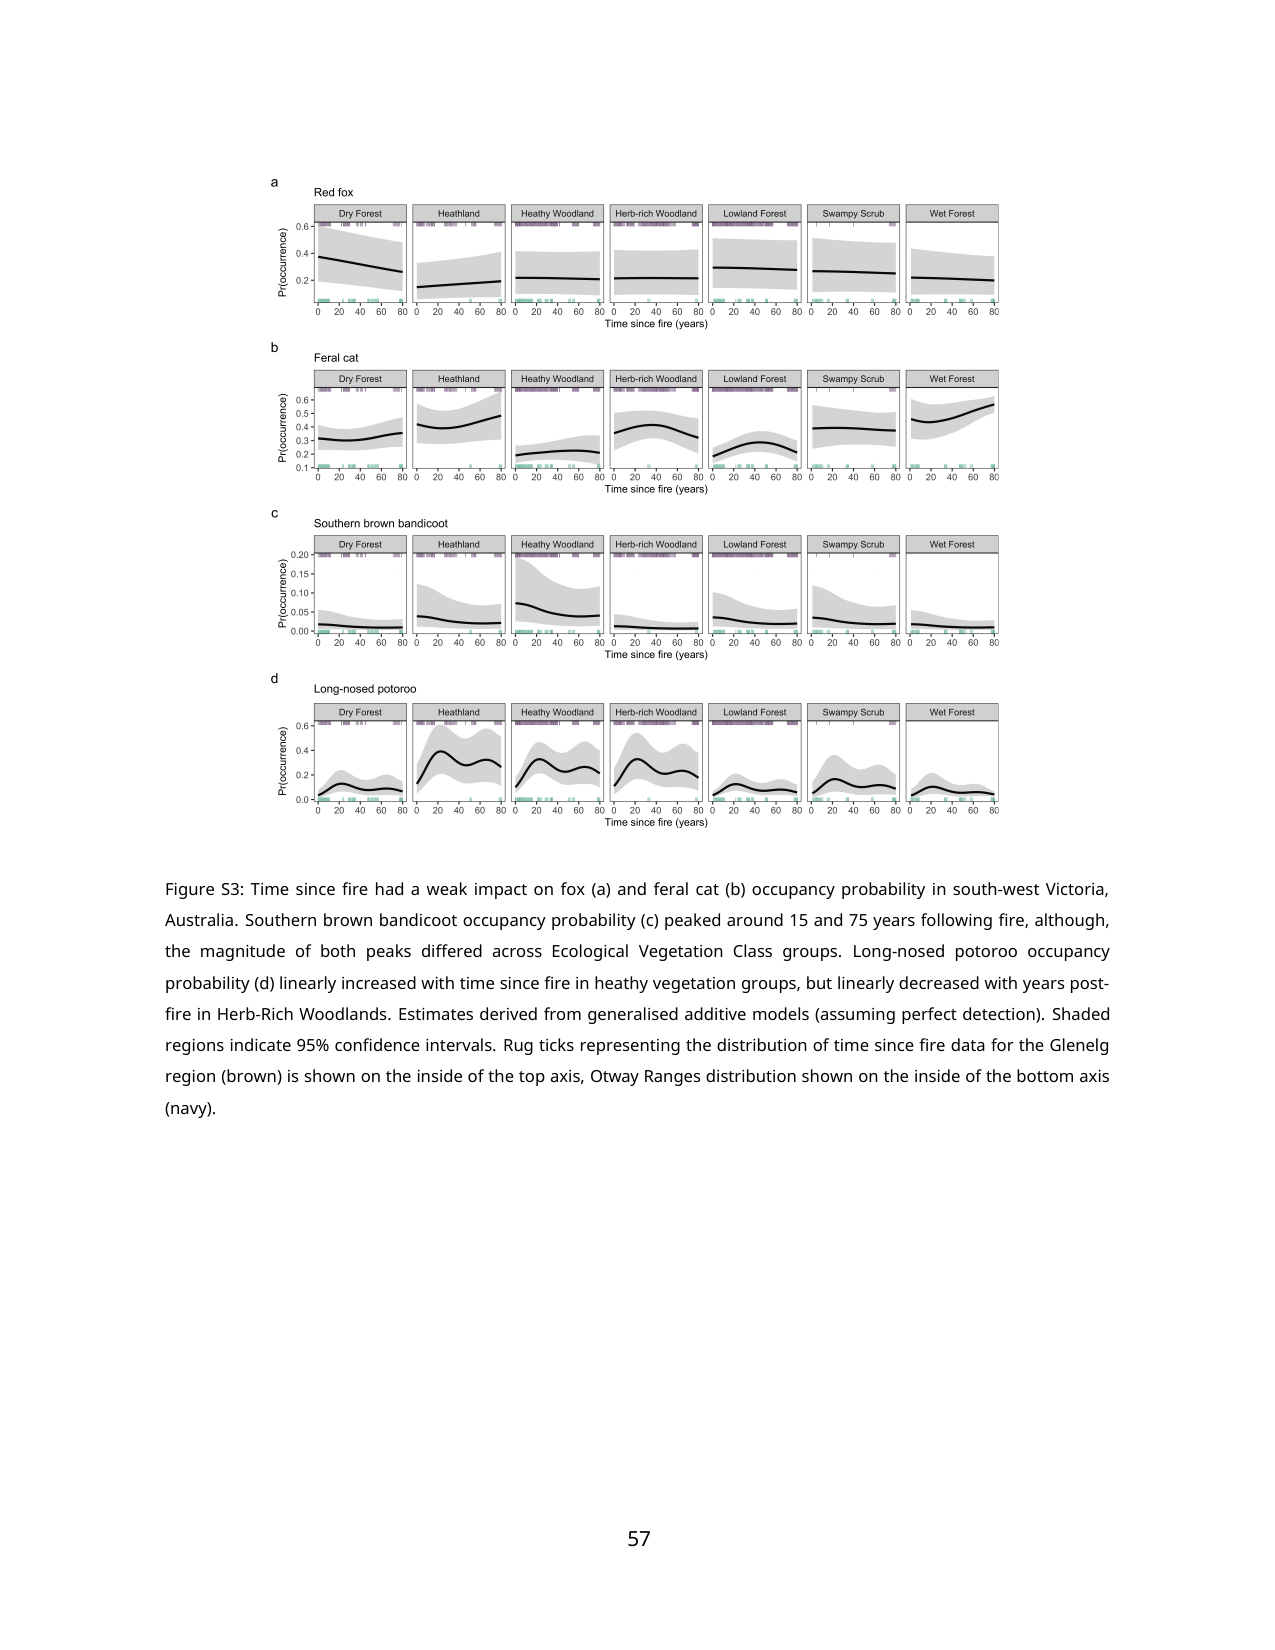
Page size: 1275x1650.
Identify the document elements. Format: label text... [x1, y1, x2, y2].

picture [271, 179, 999, 828]
text Figure S3: Time since fire had a weak impact on fox (a) and feral cat (b) occupancy probability in south-west Victoria, Australia. Southern brown bandicoot occupancy probability (c) peaked around 15 and 75 years following fire, although, the magnitude of both peaks differed across Ecological Vegetation Class groups. Long-nosed potoroo occupancy probability (d) linearly increased with time since fire in heathy vegetation groups, but linearly decreased with years post-fire in Herb-Rich Woodlands. Estimates derived from generalised additive models (assuming perfect detection). Shaded regions indicate 95% confidence intervals. Rug ticks representing the distribution of time since fire data for the Glenelg region (brown) is shown on the inside of the top axis, Otway Ranges distribution shown on the inside of the bottom axis (navy). [165, 878, 1110, 1119]
